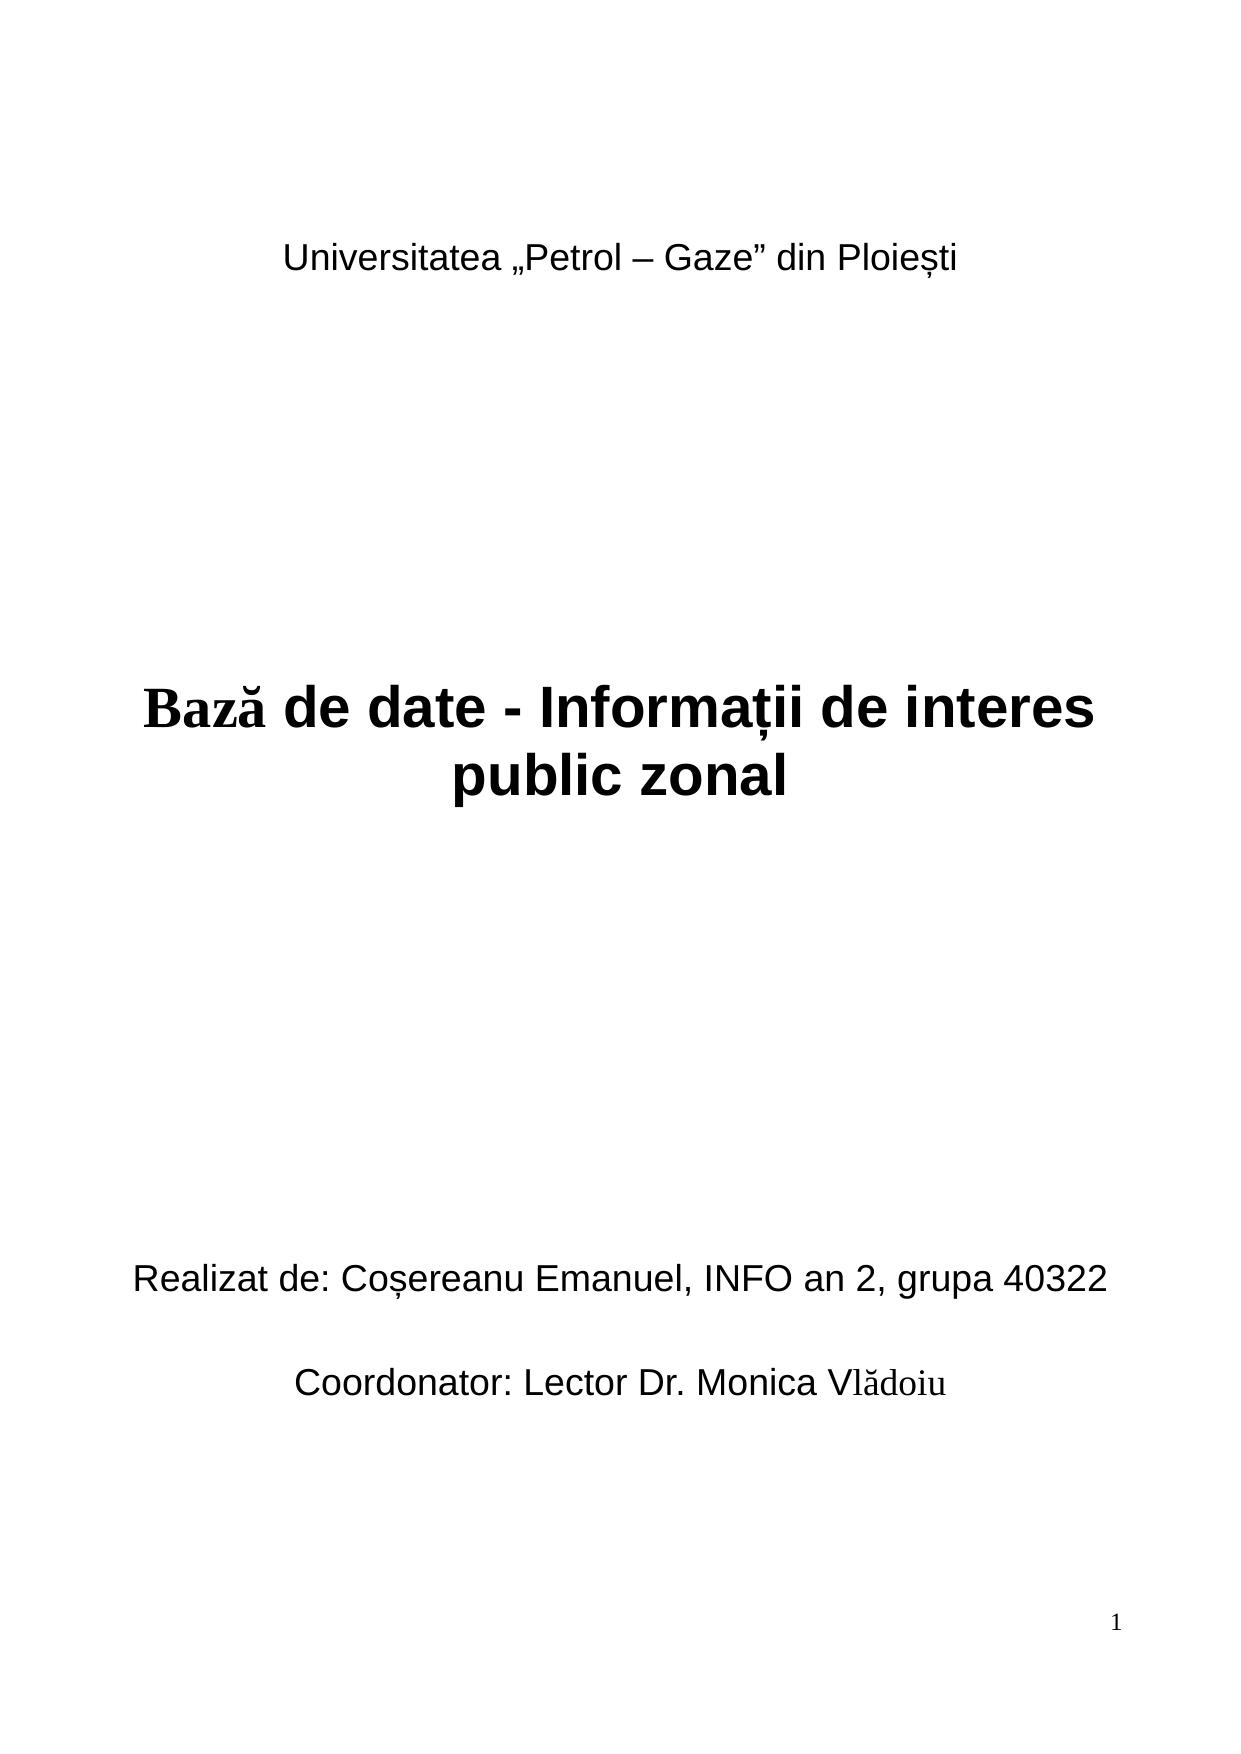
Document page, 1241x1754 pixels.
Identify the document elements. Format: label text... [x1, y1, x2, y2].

subtitle Realizat de: Coșereanu Emanuel, INFO an 2, grupa 40322 [118, 1256, 1122, 1299]
title Bază de date - Informații de interes public zonal [118, 673, 1122, 807]
subtitle Coordonator: Lector Dr. Monica Vlădoiu [118, 1360, 1122, 1403]
subtitle Universitatea „Petrol – Gaze” din Ploiești [118, 236, 1122, 279]
